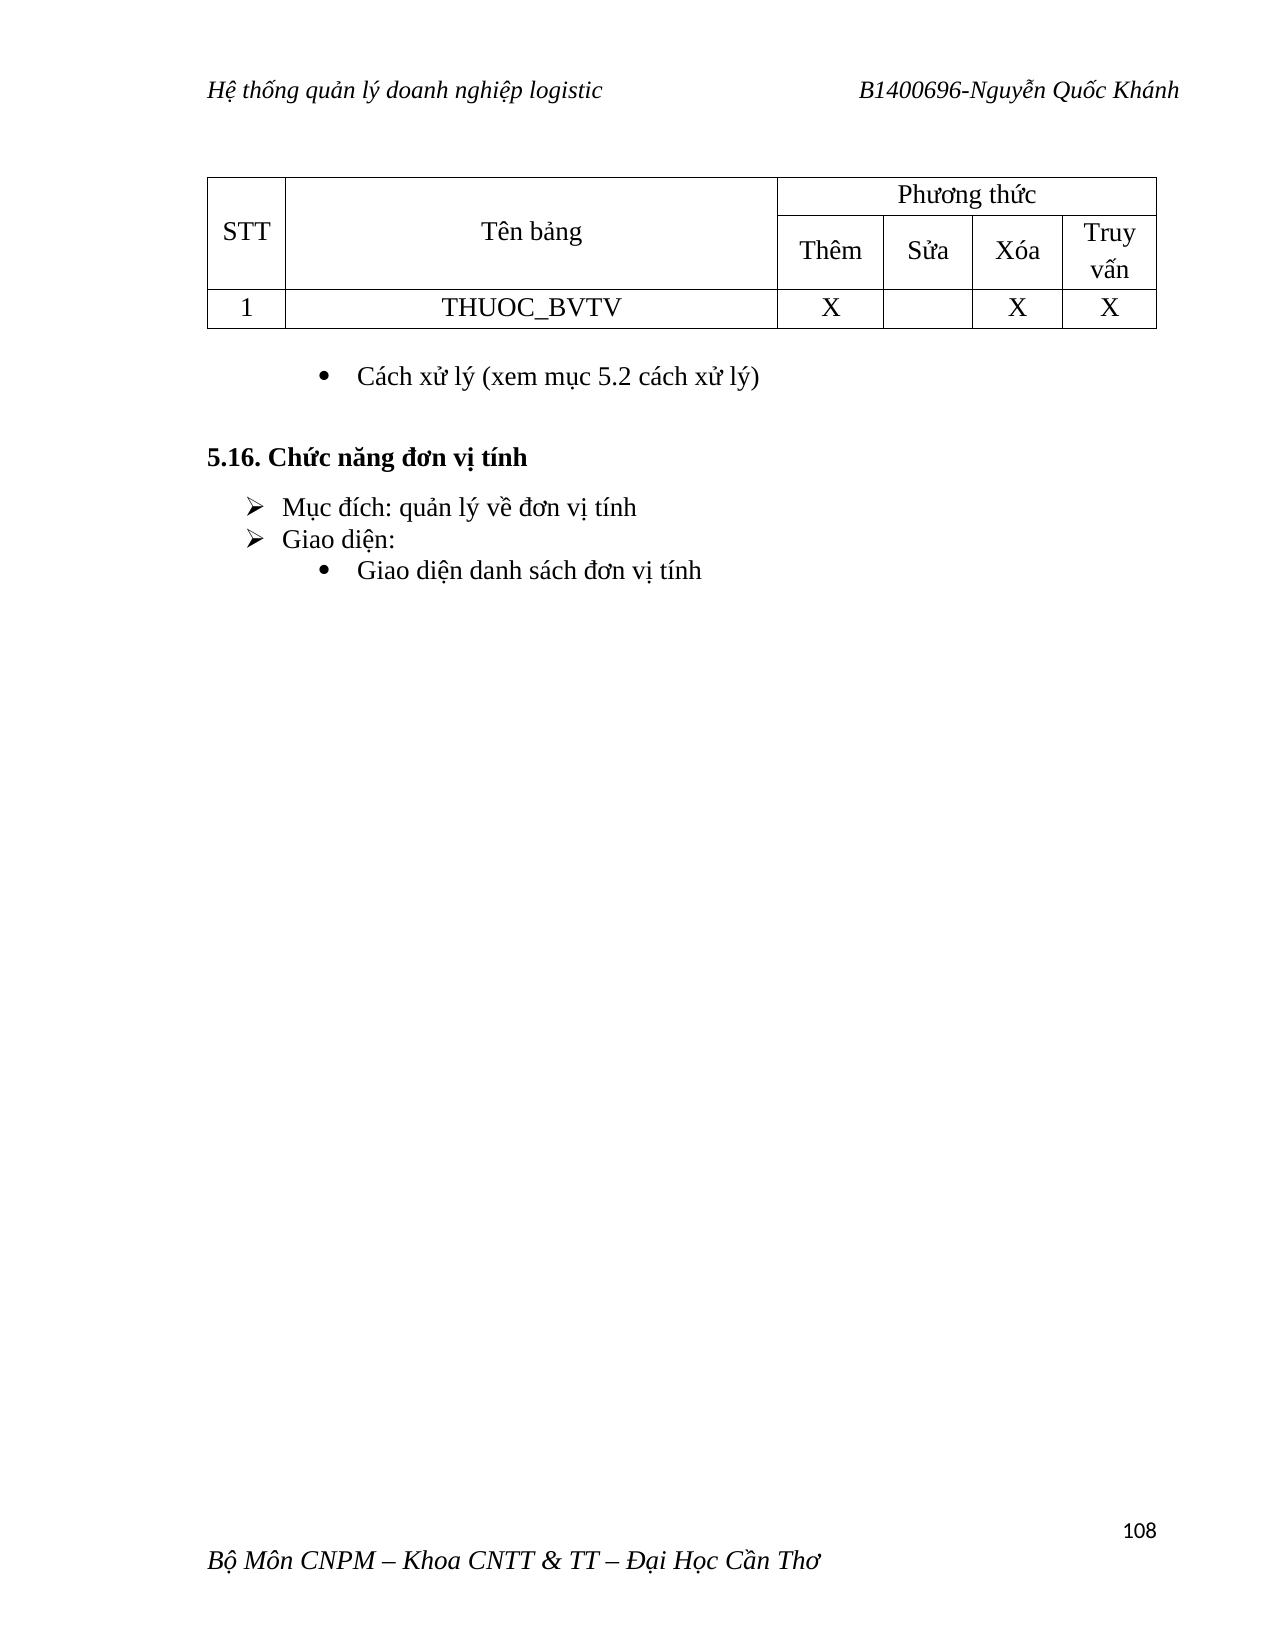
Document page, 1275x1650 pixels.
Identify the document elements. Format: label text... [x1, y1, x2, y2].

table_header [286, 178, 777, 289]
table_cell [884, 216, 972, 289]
text 5.16. Chức năng đơn vị tính [207, 441, 1157, 472]
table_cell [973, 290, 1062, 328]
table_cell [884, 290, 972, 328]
list Cách xử lý (xem mục 5.2 cách xử lý) [319, 360, 1157, 391]
list Giao diện danh sách đơn vị tính [319, 554, 1157, 585]
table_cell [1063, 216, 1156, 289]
list Giao diện: [244, 523, 1157, 554]
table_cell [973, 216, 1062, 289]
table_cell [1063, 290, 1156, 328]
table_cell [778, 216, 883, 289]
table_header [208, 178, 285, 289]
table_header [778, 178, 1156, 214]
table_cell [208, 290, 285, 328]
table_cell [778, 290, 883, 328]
list Mục đích: quản lý về đơn vị tính [244, 491, 1157, 523]
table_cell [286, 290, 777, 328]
